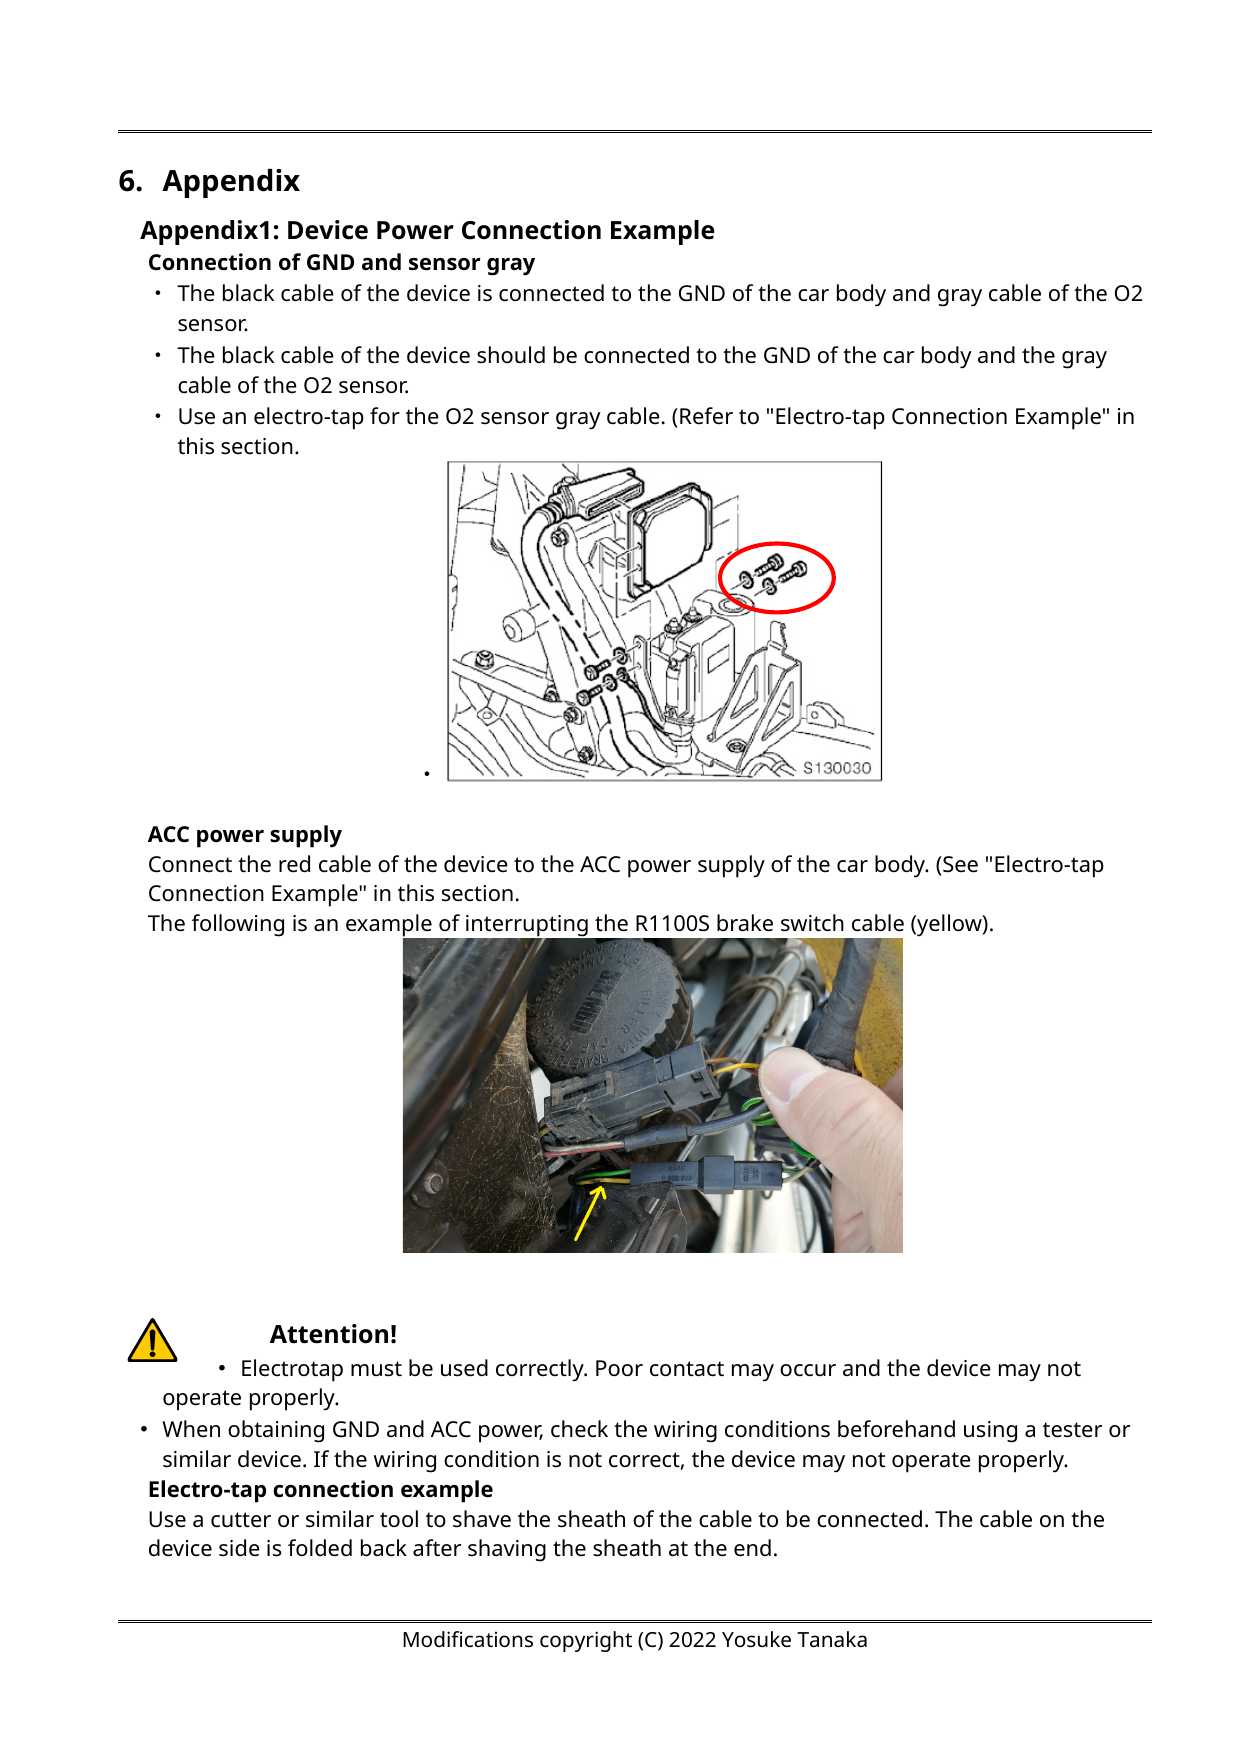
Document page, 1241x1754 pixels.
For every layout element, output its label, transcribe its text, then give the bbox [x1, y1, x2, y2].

subtitle Appendix [118, 160, 1152, 200]
picture [402, 938, 903, 1253]
text Use a cutter or similar tool to shave the sheath of the cable to be connected. The cable on the device side is folded back after shaving the sheath at the end. [148, 1503, 1152, 1563]
list Electrotap must be used correctly. Poor contact may occur and the device may not operate properly. [133, 1351, 1152, 1412]
list The black cable of the device should be connected to the GND of the car body and the gray cable of the O2 sensor. [148, 338, 1152, 399]
list Use an electro-tap for the O2 sensor gray cable. (Refer to "Electro-tap Connection Example" in this section. [148, 399, 1152, 461]
text Attention! [191, 1317, 1152, 1351]
list The black cable of the device is connected to the GND of the car body and gray cable of the O2 sensor. [148, 276, 1152, 338]
text Electro-tap connection example [148, 1474, 1152, 1503]
text Connection of GND and sensor gray [148, 246, 1152, 276]
list When obtaining GND and ACC power, check the wiring conditions beforehand using a tester or similar device. If the wiring condition is not correct, the device may not operate properly. [133, 1412, 1152, 1474]
picture [127, 1318, 178, 1362]
text ACC power supply [148, 819, 1152, 849]
text The following is an example of interrupting the R1100S brake switch cable (yellow). [148, 908, 1152, 938]
picture [445, 461, 884, 783]
title Appendix1: Device Power Connection Example [140, 212, 1130, 246]
text Connect the red cable of the device to the ACC power supply of the car body. (See "Electro-tap Connection Example" in this section. [148, 849, 1152, 908]
